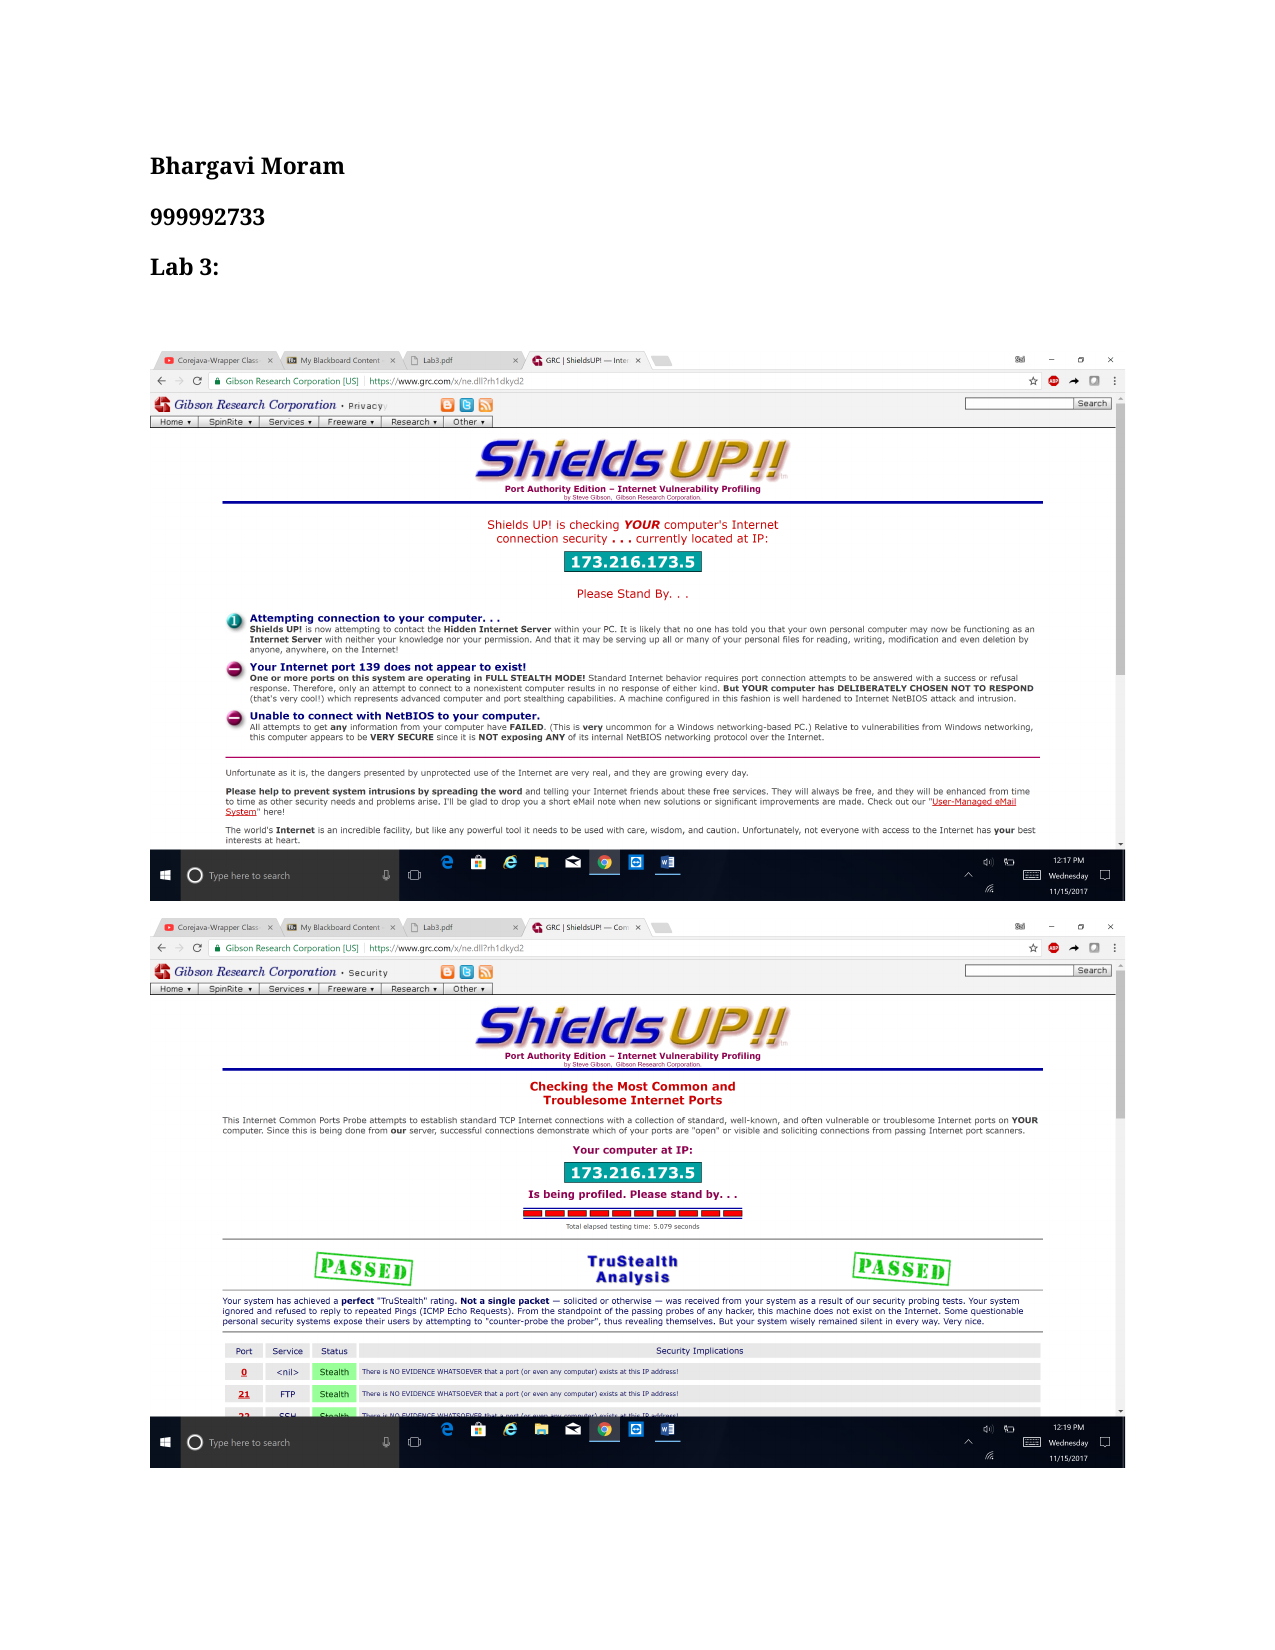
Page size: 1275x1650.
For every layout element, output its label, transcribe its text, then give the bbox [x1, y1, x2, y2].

picture [150, 918, 1125, 1468]
text 999992733 [150, 200, 1125, 232]
picture [150, 351, 1125, 901]
text Bhargavi Moram [150, 150, 1125, 181]
text Lab 3: [150, 251, 1125, 282]
